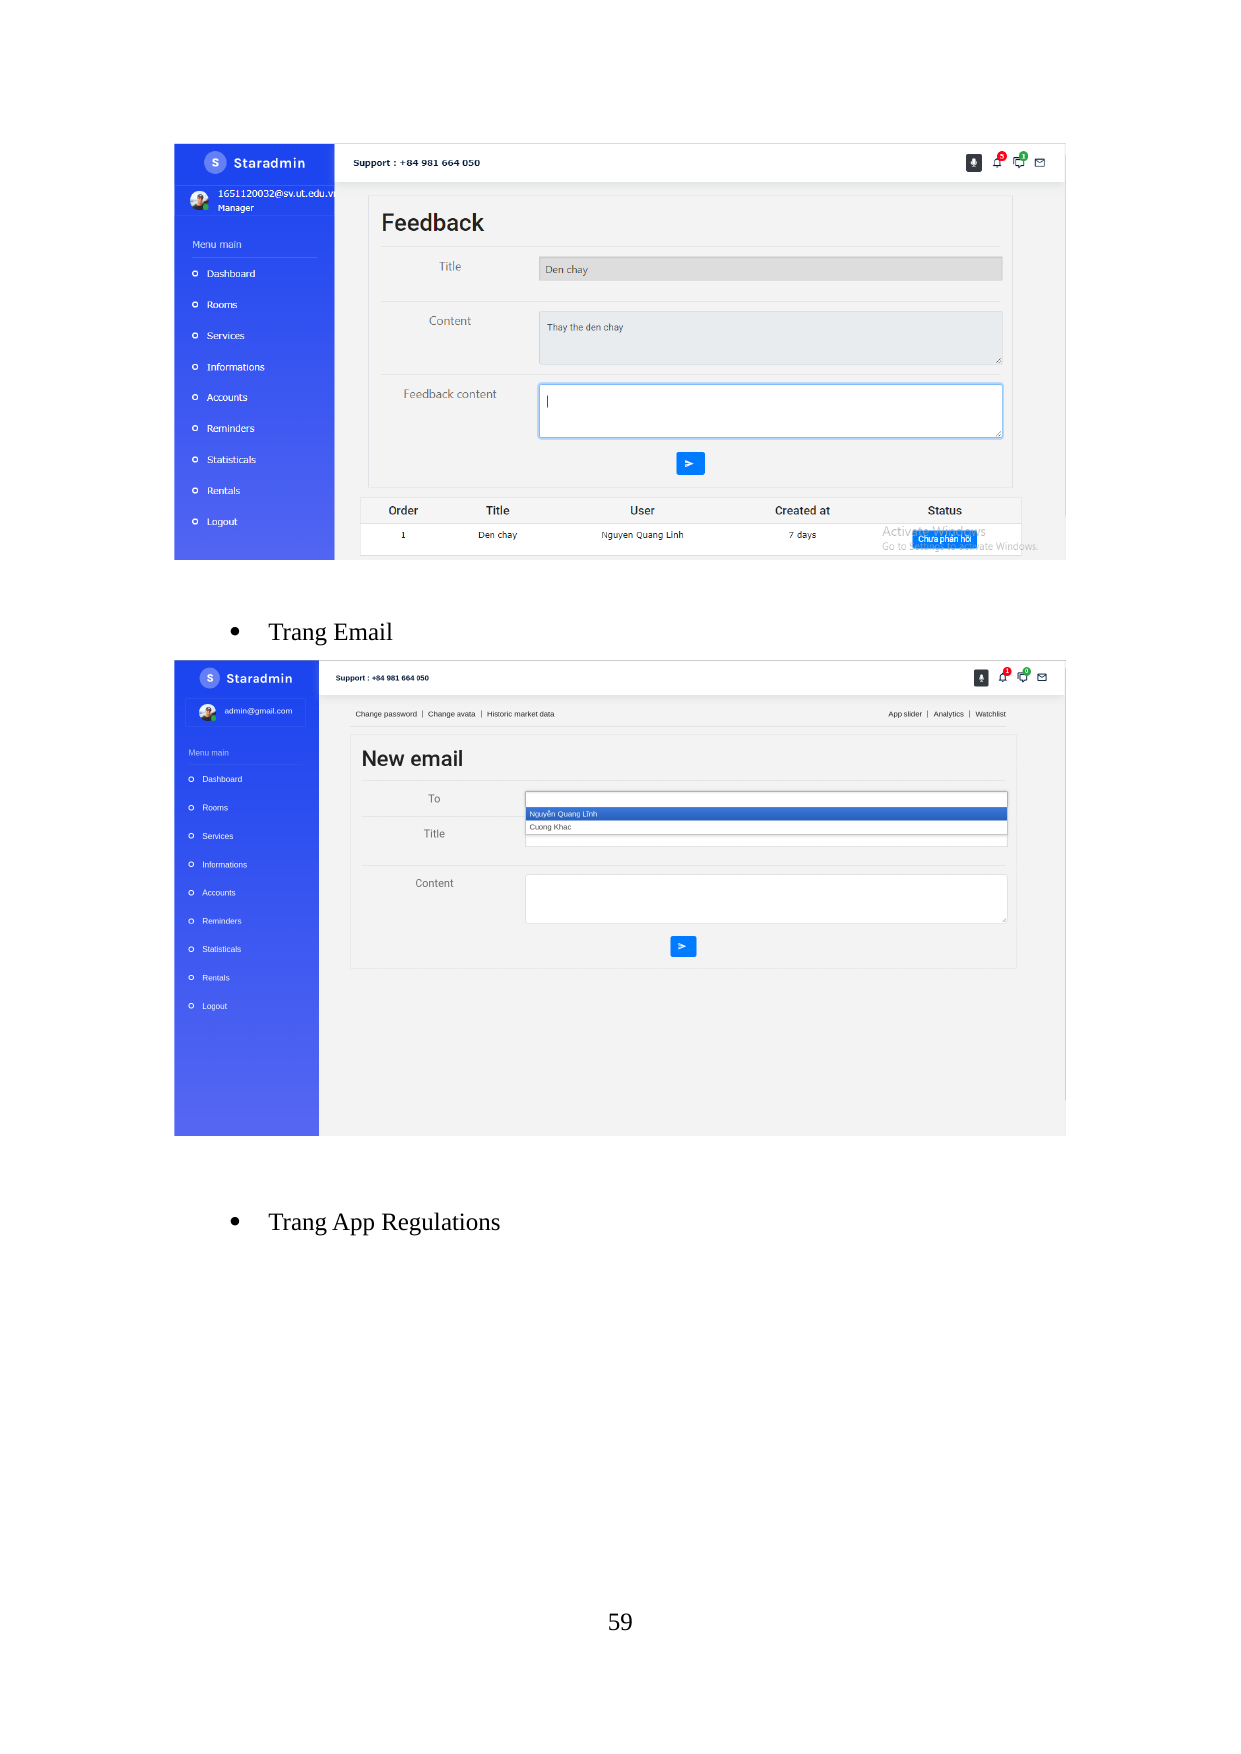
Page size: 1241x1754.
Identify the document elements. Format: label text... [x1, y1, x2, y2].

picture [174, 143, 1066, 560]
picture [174, 660, 1066, 1136]
list Trang App Regulations [231, 1207, 1122, 1236]
list Trang Email [231, 617, 1122, 645]
